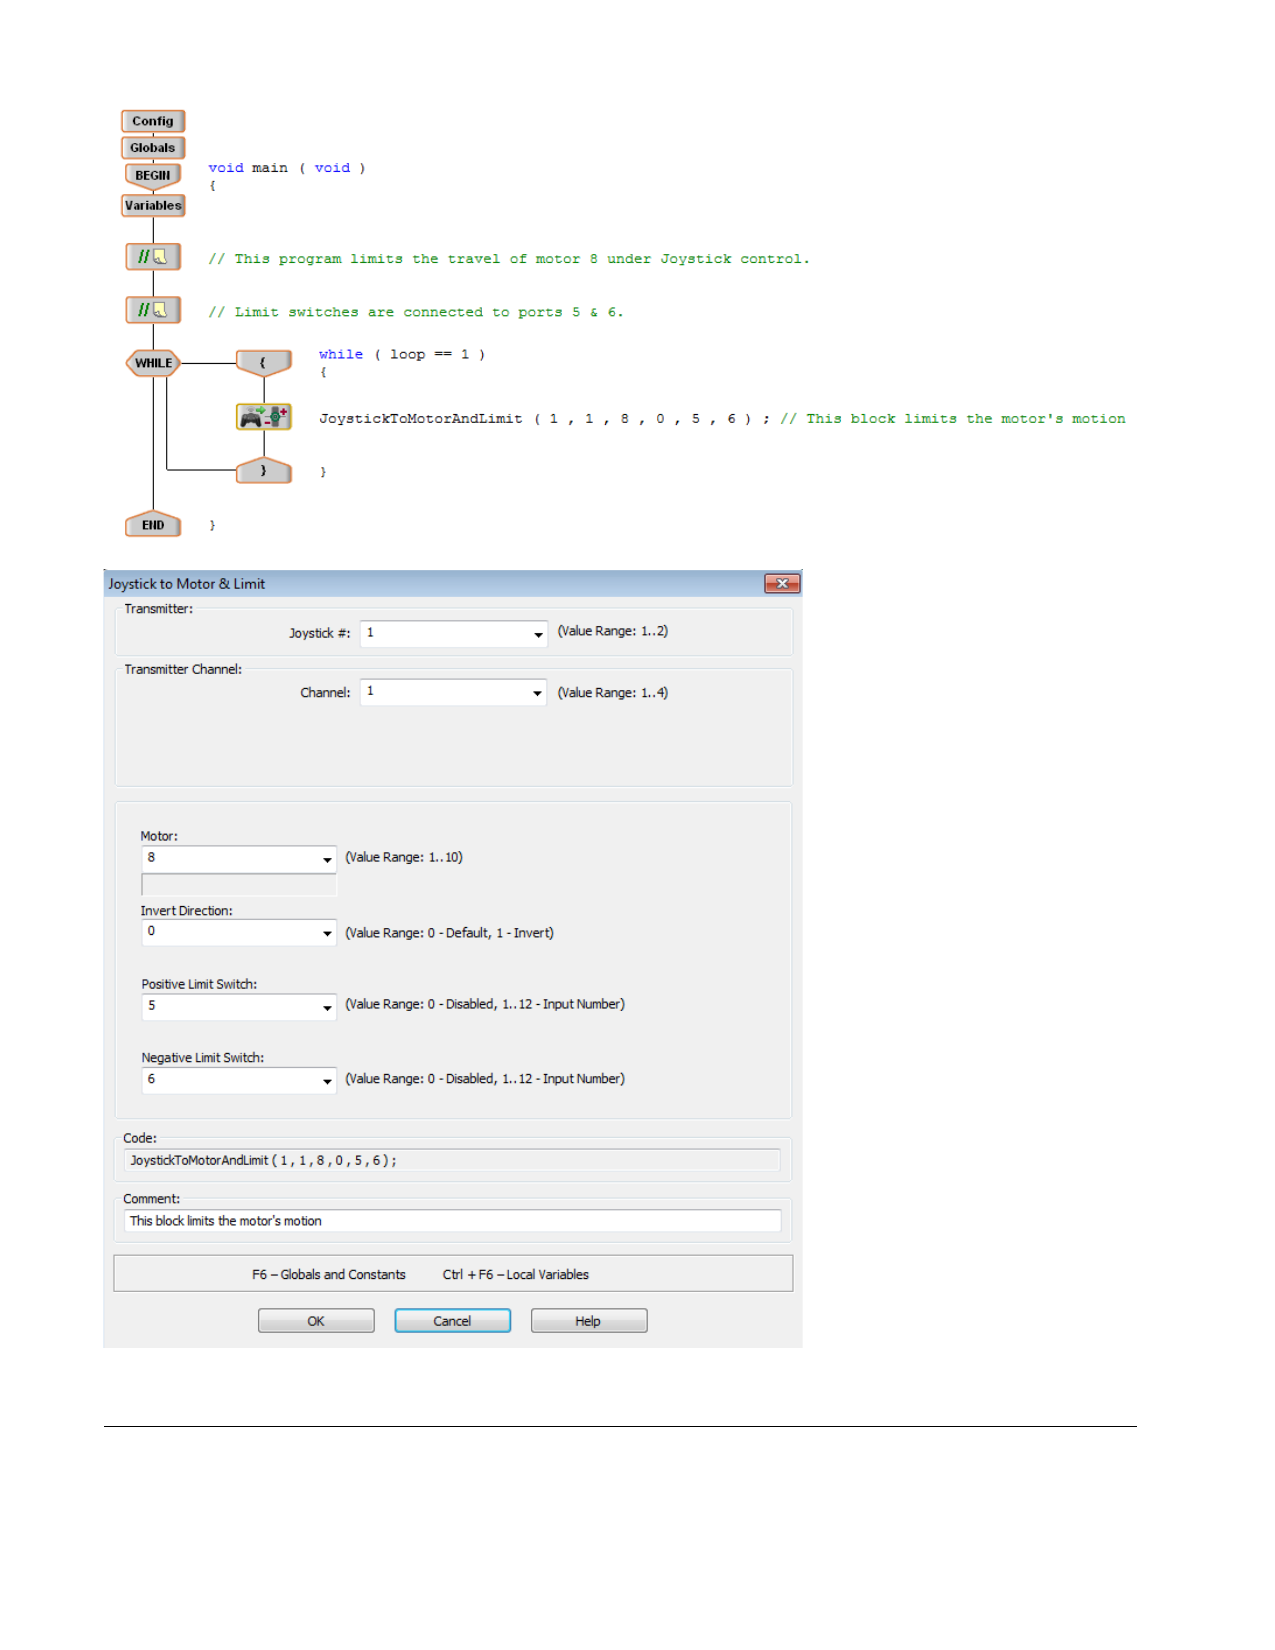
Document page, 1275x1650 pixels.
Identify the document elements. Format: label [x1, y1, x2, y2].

picture [103, 101, 1148, 545]
picture [103, 569, 803, 1348]
